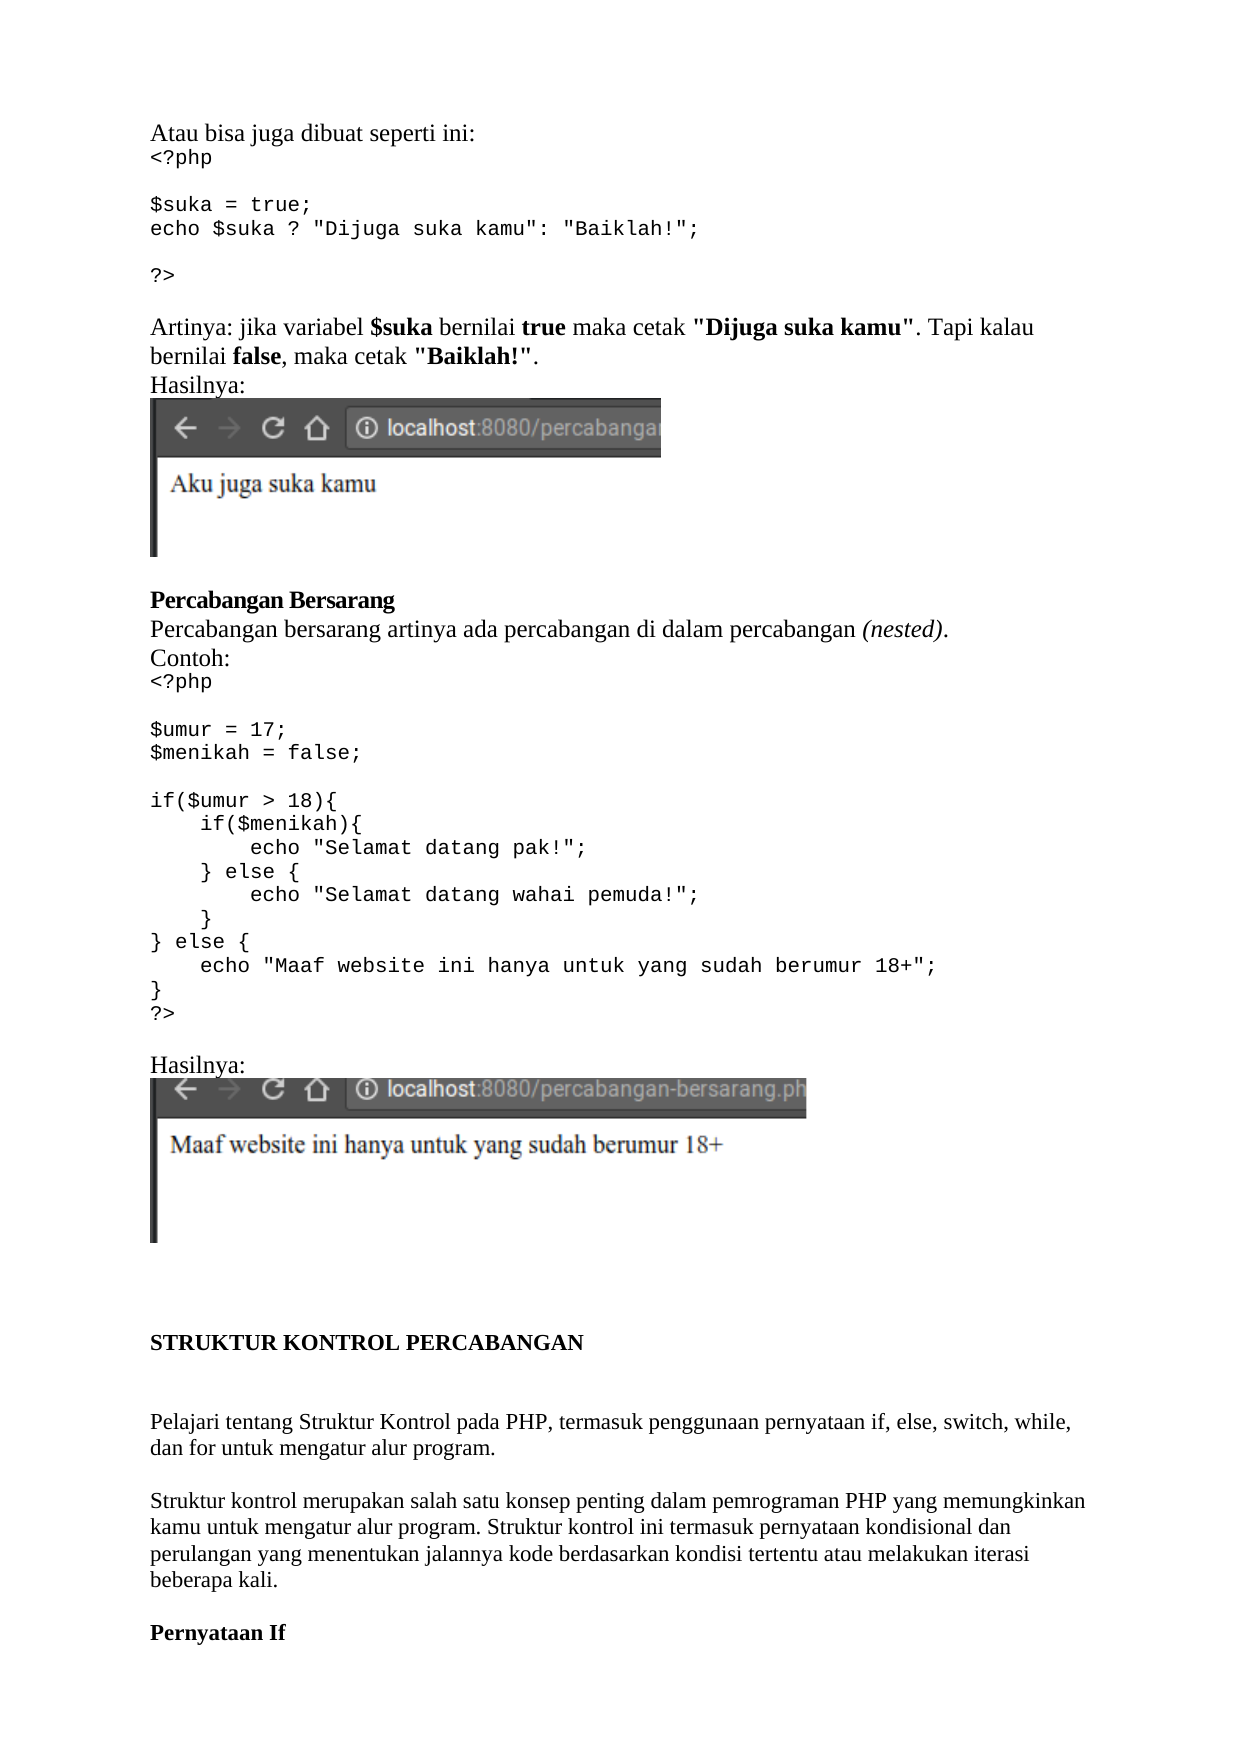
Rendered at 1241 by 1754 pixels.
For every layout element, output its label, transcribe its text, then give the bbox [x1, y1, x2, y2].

text echo "Maaf website ini hanya untuk yang sudah berumur 18+"; [150, 955, 1090, 979]
text <?php [150, 147, 1090, 171]
text echo "Selamat datang wahai pemuda!"; [150, 884, 1090, 908]
text if($umur > 18){ [150, 790, 1090, 813]
text Struktur kontrol merupakan salah satu konsep penting dalam pemrograman PHP yang memungkinkan kamu untuk mengatur alur program. Struktur kontrol ini termasuk pernyataan kondisional dan perulangan yang menentukan jalannya kode berdasarkan kondisi tertentu atau melakukan iterasi beberapa kali. [150, 1487, 1090, 1592]
text Contoh: [150, 643, 1090, 671]
text } else { [150, 932, 1090, 955]
text Pernyataan If [150, 1619, 1090, 1645]
picture [150, 398, 661, 557]
text ?> [150, 265, 1090, 289]
text Artinya: jika variabel $suka bernilai true maka cetak "Dijuga suka kamu". Tapi kalau bernilai false, maka cetak "Baiklah!". [150, 312, 1090, 370]
text $menikah = false; [150, 742, 1090, 766]
text echo $suka ? "Dijuga suka kamu": "Baiklah!"; [150, 218, 1090, 241]
text } [150, 908, 1090, 932]
text $umur = 17; [150, 719, 1090, 742]
text Percabangan Bersarang [150, 585, 1090, 614]
text STRUKTUR KONTROL PERCABANGAN [150, 1329, 1090, 1355]
text Atau bisa juga dibuat seperti ini: [150, 118, 1090, 147]
text } else { [150, 861, 1090, 884]
text echo "Selamat datang pak!"; [150, 837, 1090, 861]
text if($menikah){ [150, 813, 1090, 837]
text Pelajari tentang Struktur Kontrol pada PHP, termasuk penggunaan pernyataan if, else, switch, while, dan for untuk mengatur alur program. [150, 1408, 1090, 1461]
text Hasilnya: [150, 370, 1090, 399]
text Hasilnya: [150, 1050, 1090, 1078]
text Percabangan bersarang artinya ada percabangan di dalam percabangan (nested). [150, 614, 1090, 643]
text } [150, 979, 1090, 1002]
picture [150, 1078, 807, 1243]
text <?php [150, 671, 1090, 695]
text $suka = true; [150, 194, 1090, 218]
text ?> [150, 1002, 1090, 1026]
